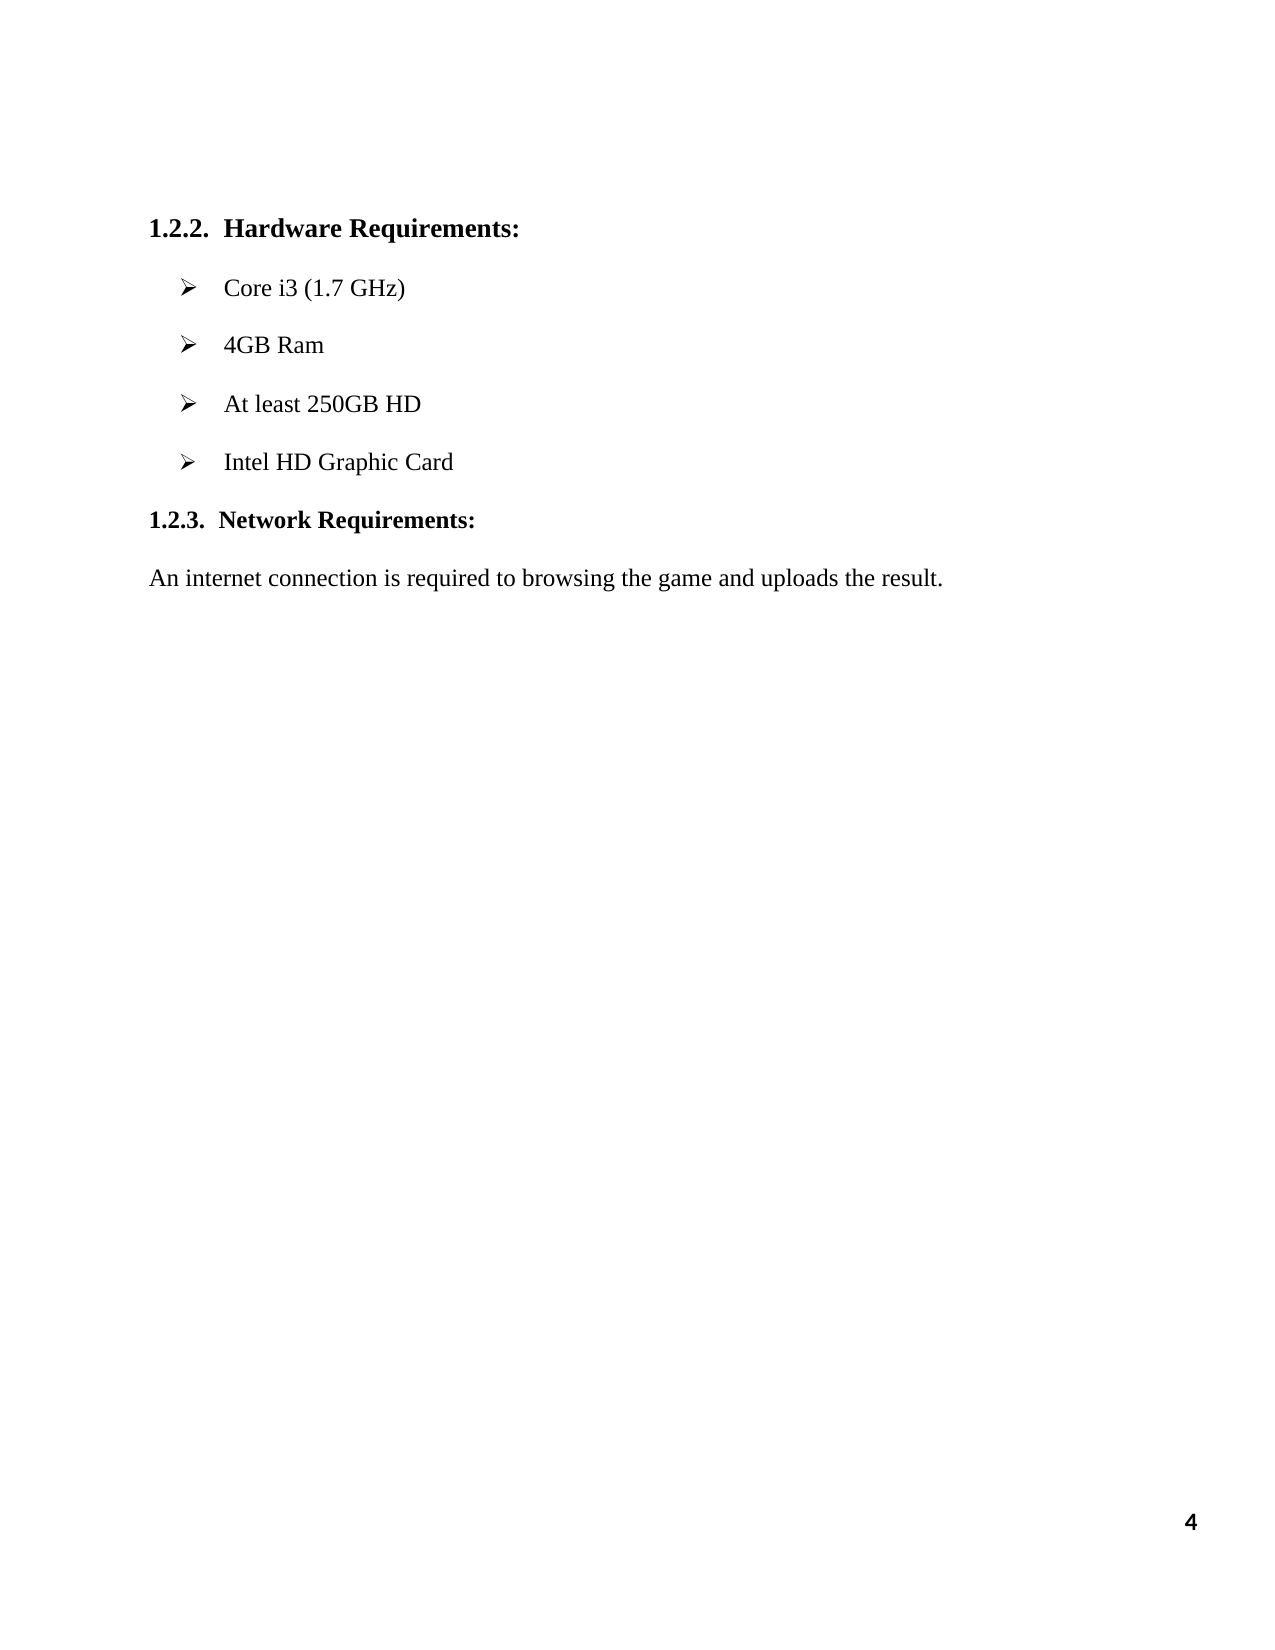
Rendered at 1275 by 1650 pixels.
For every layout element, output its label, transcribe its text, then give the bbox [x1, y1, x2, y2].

subtitle Network Requirements: [148, 505, 1275, 533]
subtitle Hardware Requirements: [148, 212, 1275, 243]
list Intel HD Graphic Card [179, 447, 1275, 475]
list 4GB Ram [179, 331, 1275, 359]
text An internet connection is required to browsing the game and uploads the result. [148, 563, 1275, 591]
list Core i3 (1.7 GHz) [179, 273, 1275, 301]
list At least 250GB HD [179, 389, 1275, 417]
